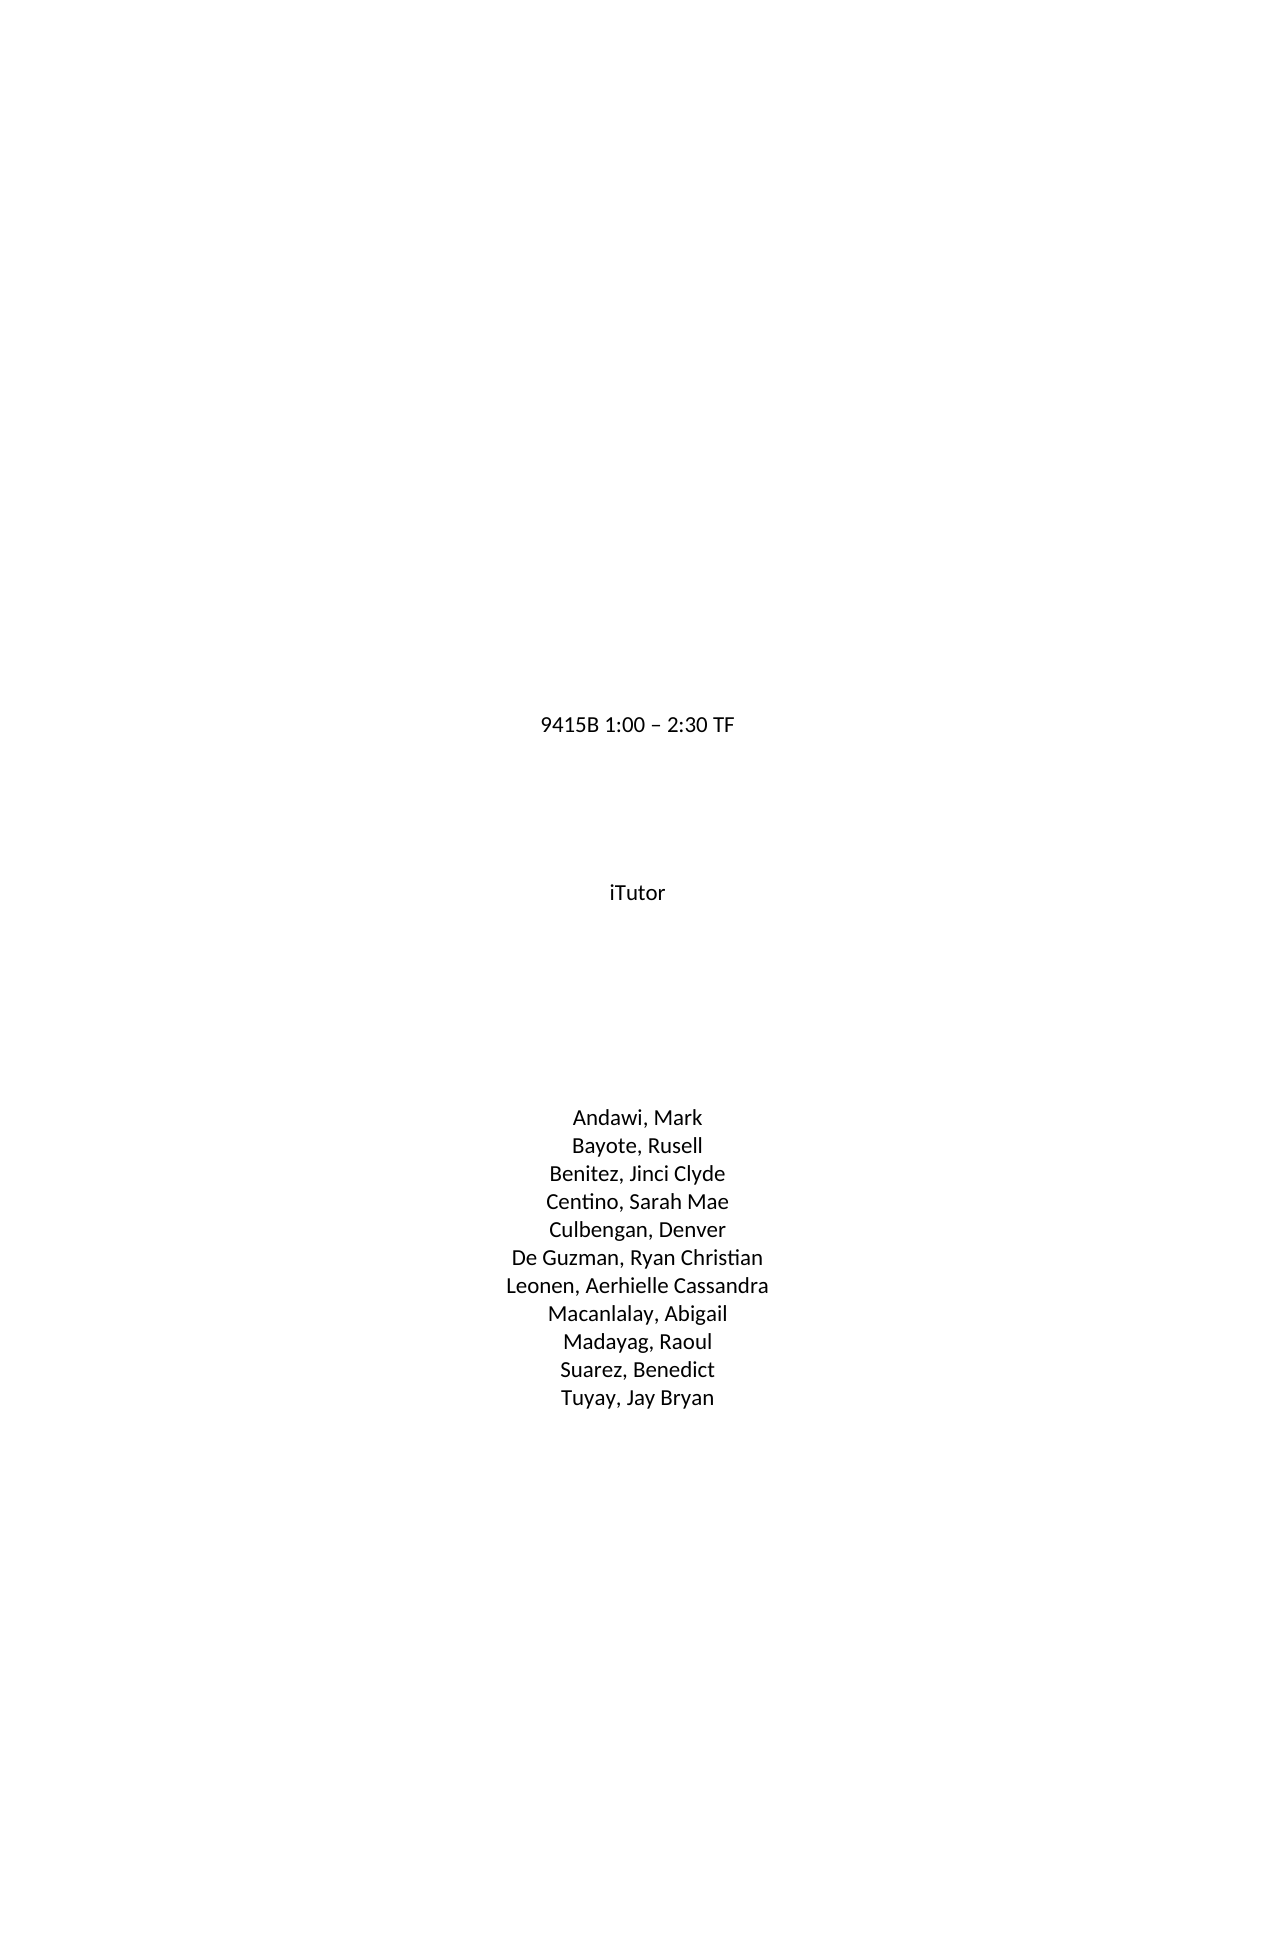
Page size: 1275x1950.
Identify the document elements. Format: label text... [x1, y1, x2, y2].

text Suarez, Benedict [150, 1355, 1125, 1383]
text Bayote, Rusell [150, 1131, 1125, 1159]
text Leonen, Aerhielle Cassandra [150, 1271, 1125, 1299]
text 9415B 1:00 – 2:30 TF [150, 710, 1125, 738]
text Madayag, Raoul [150, 1327, 1125, 1355]
text Andawi, Mark [150, 1103, 1125, 1131]
text Culbengan, Denver [150, 1215, 1125, 1243]
text iTutor [150, 878, 1125, 907]
text Centino, Sarah Mae [150, 1187, 1125, 1215]
text Benitez, Jinci Clyde [150, 1159, 1125, 1187]
text Macanlalay, Abigail [150, 1299, 1125, 1327]
text De Guzman, Ryan Christian [150, 1243, 1125, 1271]
text Tuyay, Jay Bryan [150, 1383, 1125, 1411]
